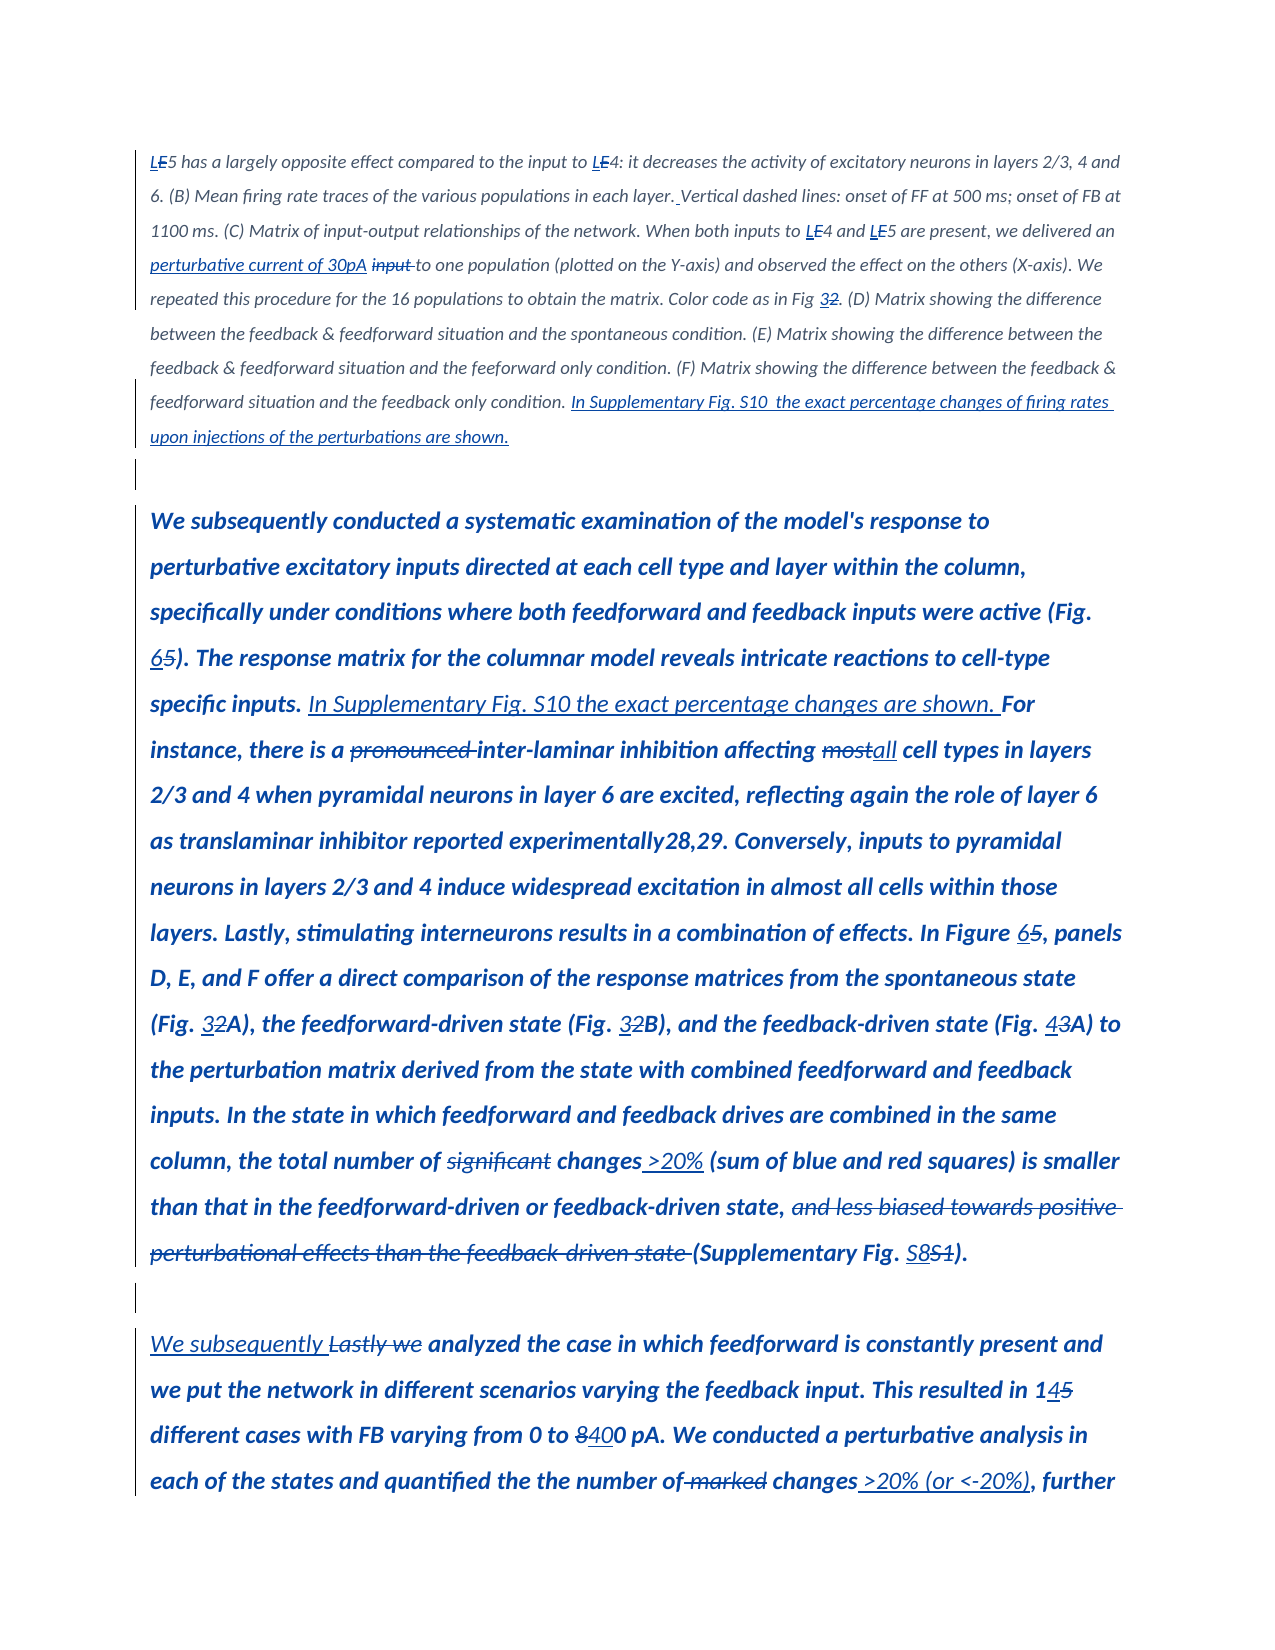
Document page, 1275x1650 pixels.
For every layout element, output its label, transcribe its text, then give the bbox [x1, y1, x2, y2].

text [150, 1328, 1125, 1496]
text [150, 150, 1125, 448]
text We subsequently conducted a systematic examination of the model's response to perturbative excitatory inputs directed at each cell type and layer within the column, specifically under conditions where both feedforward and feedback inputs were active (Fig. ). The response matrix for the columnar model reveals intricate reactions to cell-type specific inputs. For instance, there is a inter-laminar inhibition affecting cell types in layers 2/3 and 4 when pyramidal neurons in layer 6 are excited, reflecting again the role of layer 6 as translaminar inhibitor reported experimentally28,29. Conversely, inputs to pyramidal neurons in layers 2/3 and 4 induce widespread excitation in almost all cells within those layers. Lastly, stimulating interneurons results in a combination of effects. In Figure , panels D, E, and F offer a direct comparison of the response matrices from the spontaneous state (Fig. A), the feedforward-driven state (Fig. B), and the feedback-driven state (Fig. A) to the perturbation matrix derived from the state with combined feedforward and feedback inputs. In the state in which feedforward and feedback drives are combined in the same column, the total number of changes (sum of blue and red squares) is smaller than that in the feedforward-driven or feedback-driven state, (Supplementary Fig. ). [150, 505, 1125, 1267]
